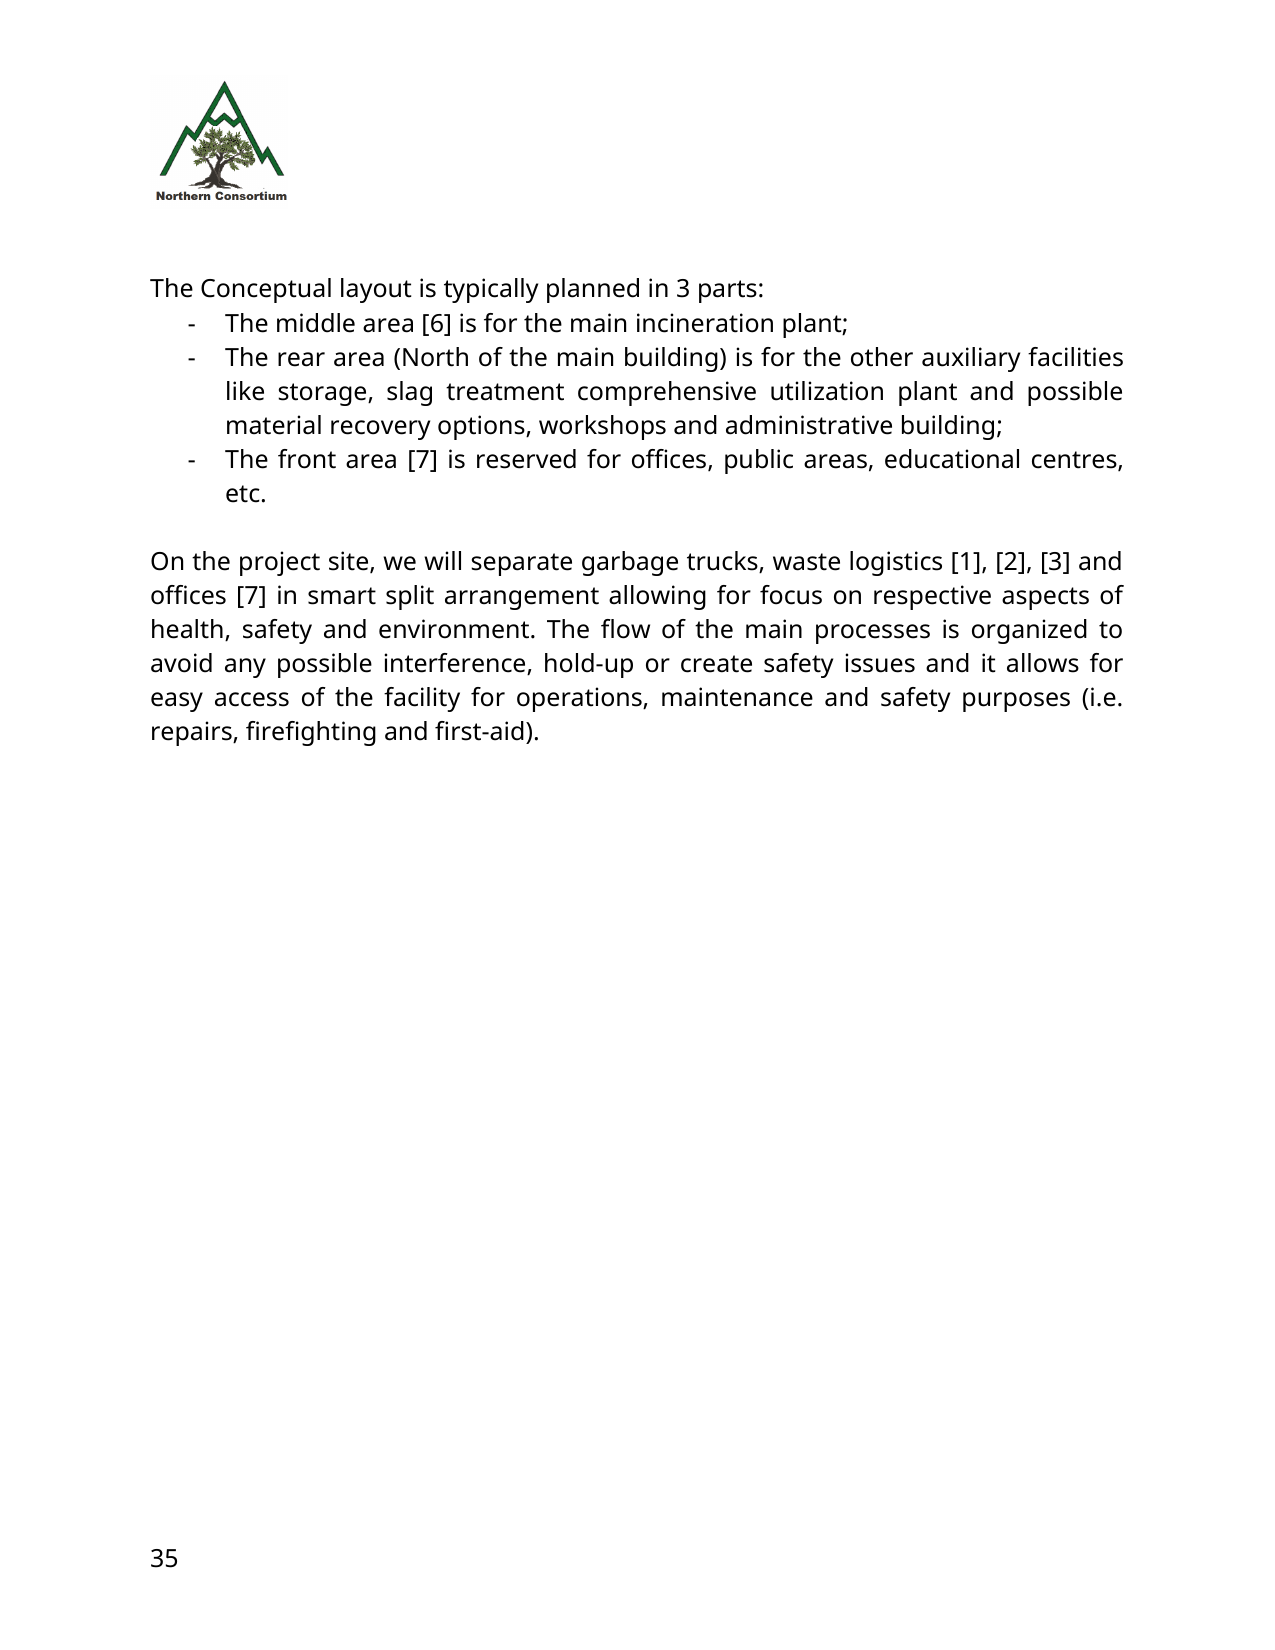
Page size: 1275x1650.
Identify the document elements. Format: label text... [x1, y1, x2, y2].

picture [150, 75, 288, 209]
list The rear area (North of the main building) is for the other auxiliary facilities like storage, slag treatment comprehensive utilization plant and possible material recovery options, workshops and administrative building; [187, 339, 1125, 441]
list The middle area [6] is for the main incineration plant; [187, 305, 1125, 339]
list The front area [7] is reserved for offices, public areas, educational centres, etc. [187, 441, 1125, 509]
text On the project site, we will separate garbage trucks, waste logistics [1], [2], [3] and offices [7] in smart split arrangement allowing for focus on respective aspects of health, safety and environment. The flow of the main processes is organized to avoid any possible interference, hold-up or create safety issues and it allows for easy access of the facility for operations, maintenance and safety purposes (i.e. repairs, firefighting and first-aid). [150, 544, 1125, 748]
text The Conceptual layout is typically planned in 3 parts: [150, 271, 1125, 305]
